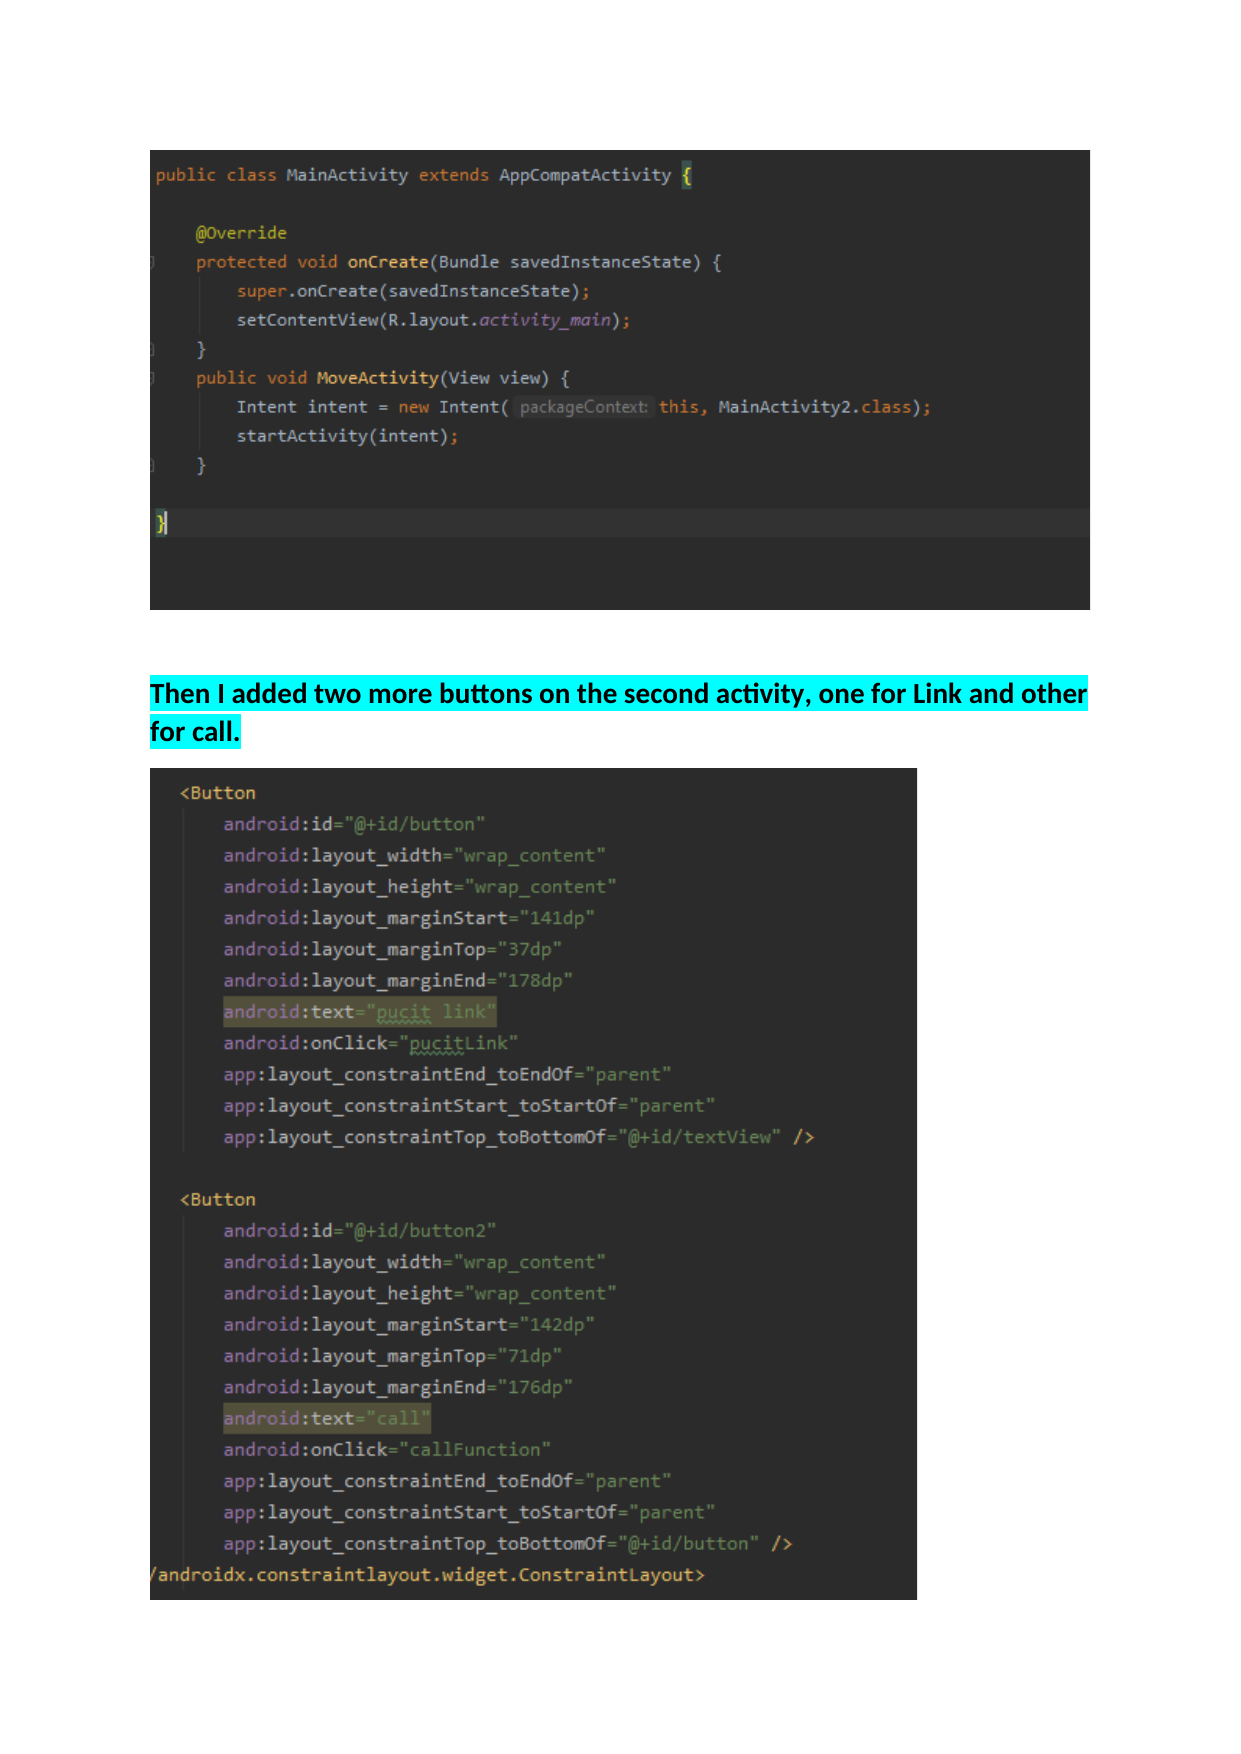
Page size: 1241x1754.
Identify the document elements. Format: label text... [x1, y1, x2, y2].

picture [150, 150, 1091, 610]
text Then I added two more buttons on the second activity, one for Link and other for call. [150, 675, 1090, 749]
picture [150, 768, 918, 1600]
